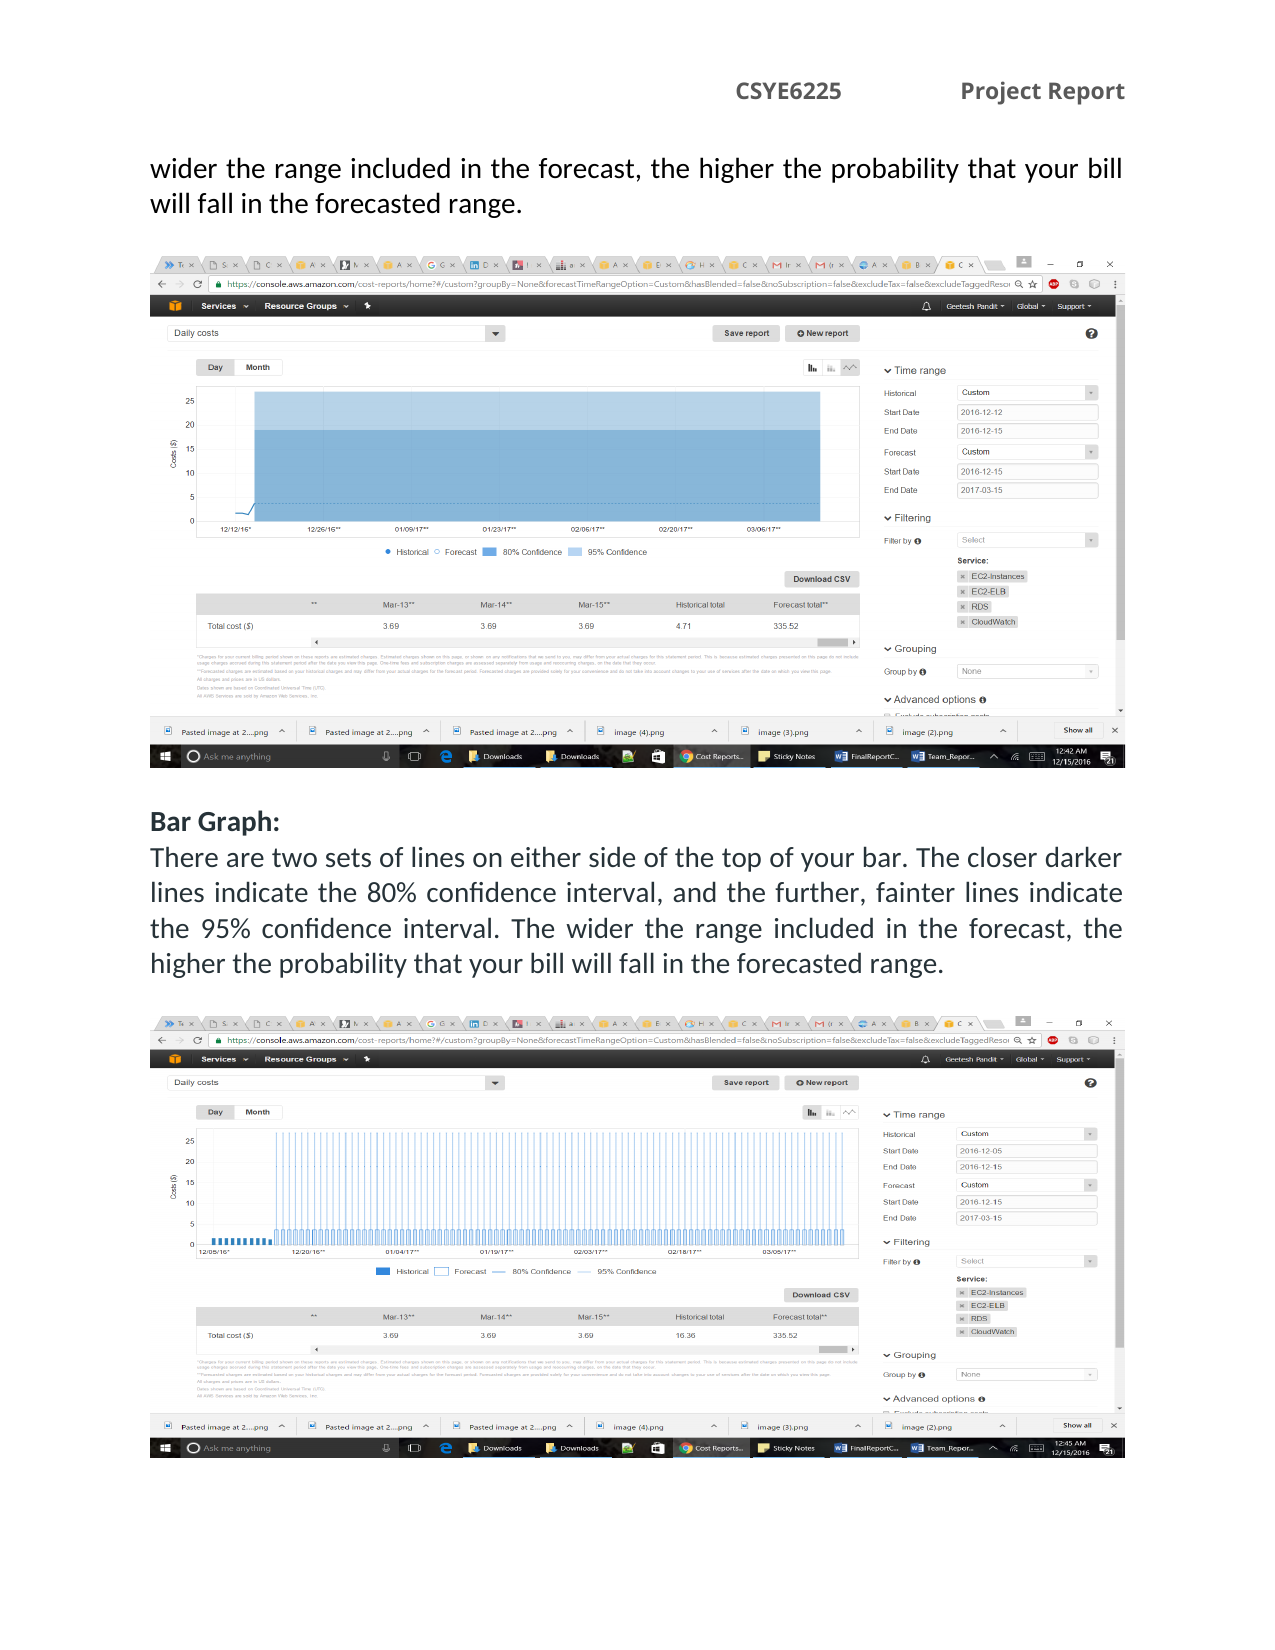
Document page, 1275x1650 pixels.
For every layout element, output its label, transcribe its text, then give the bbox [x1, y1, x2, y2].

text Bar Graph: [150, 803, 1125, 839]
text There are two sets of lines on either side of the top of your bar. The closer darker lines indicate the 80% confidence interval, and the further, fainter lines indicate the 95% confidence interval. The wider the range included in the forecast, the higher the probability that your bill will fall in the forecasted range. [150, 839, 1125, 981]
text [150, 150, 1125, 221]
picture [150, 1016, 1125, 1458]
picture [150, 256, 1125, 768]
